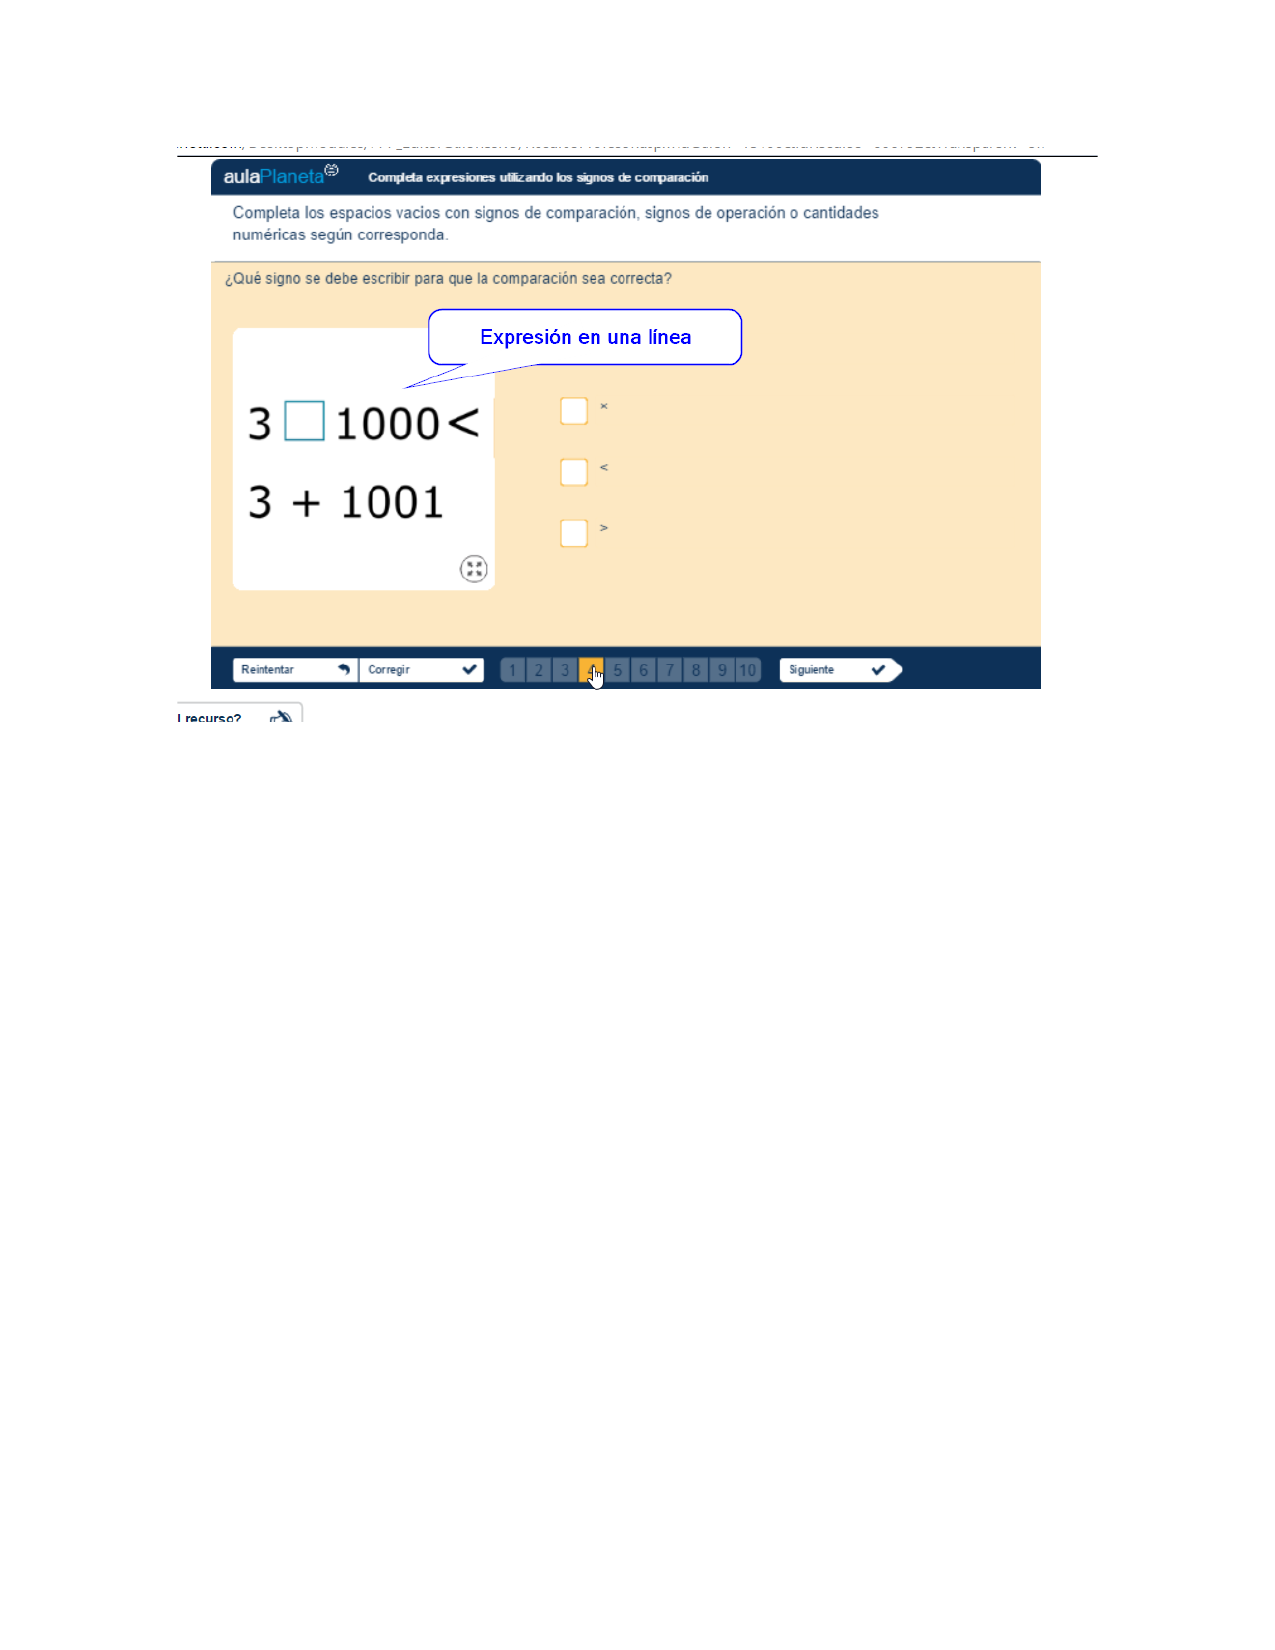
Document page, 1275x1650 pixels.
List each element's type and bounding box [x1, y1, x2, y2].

picture [177, 147, 1098, 722]
